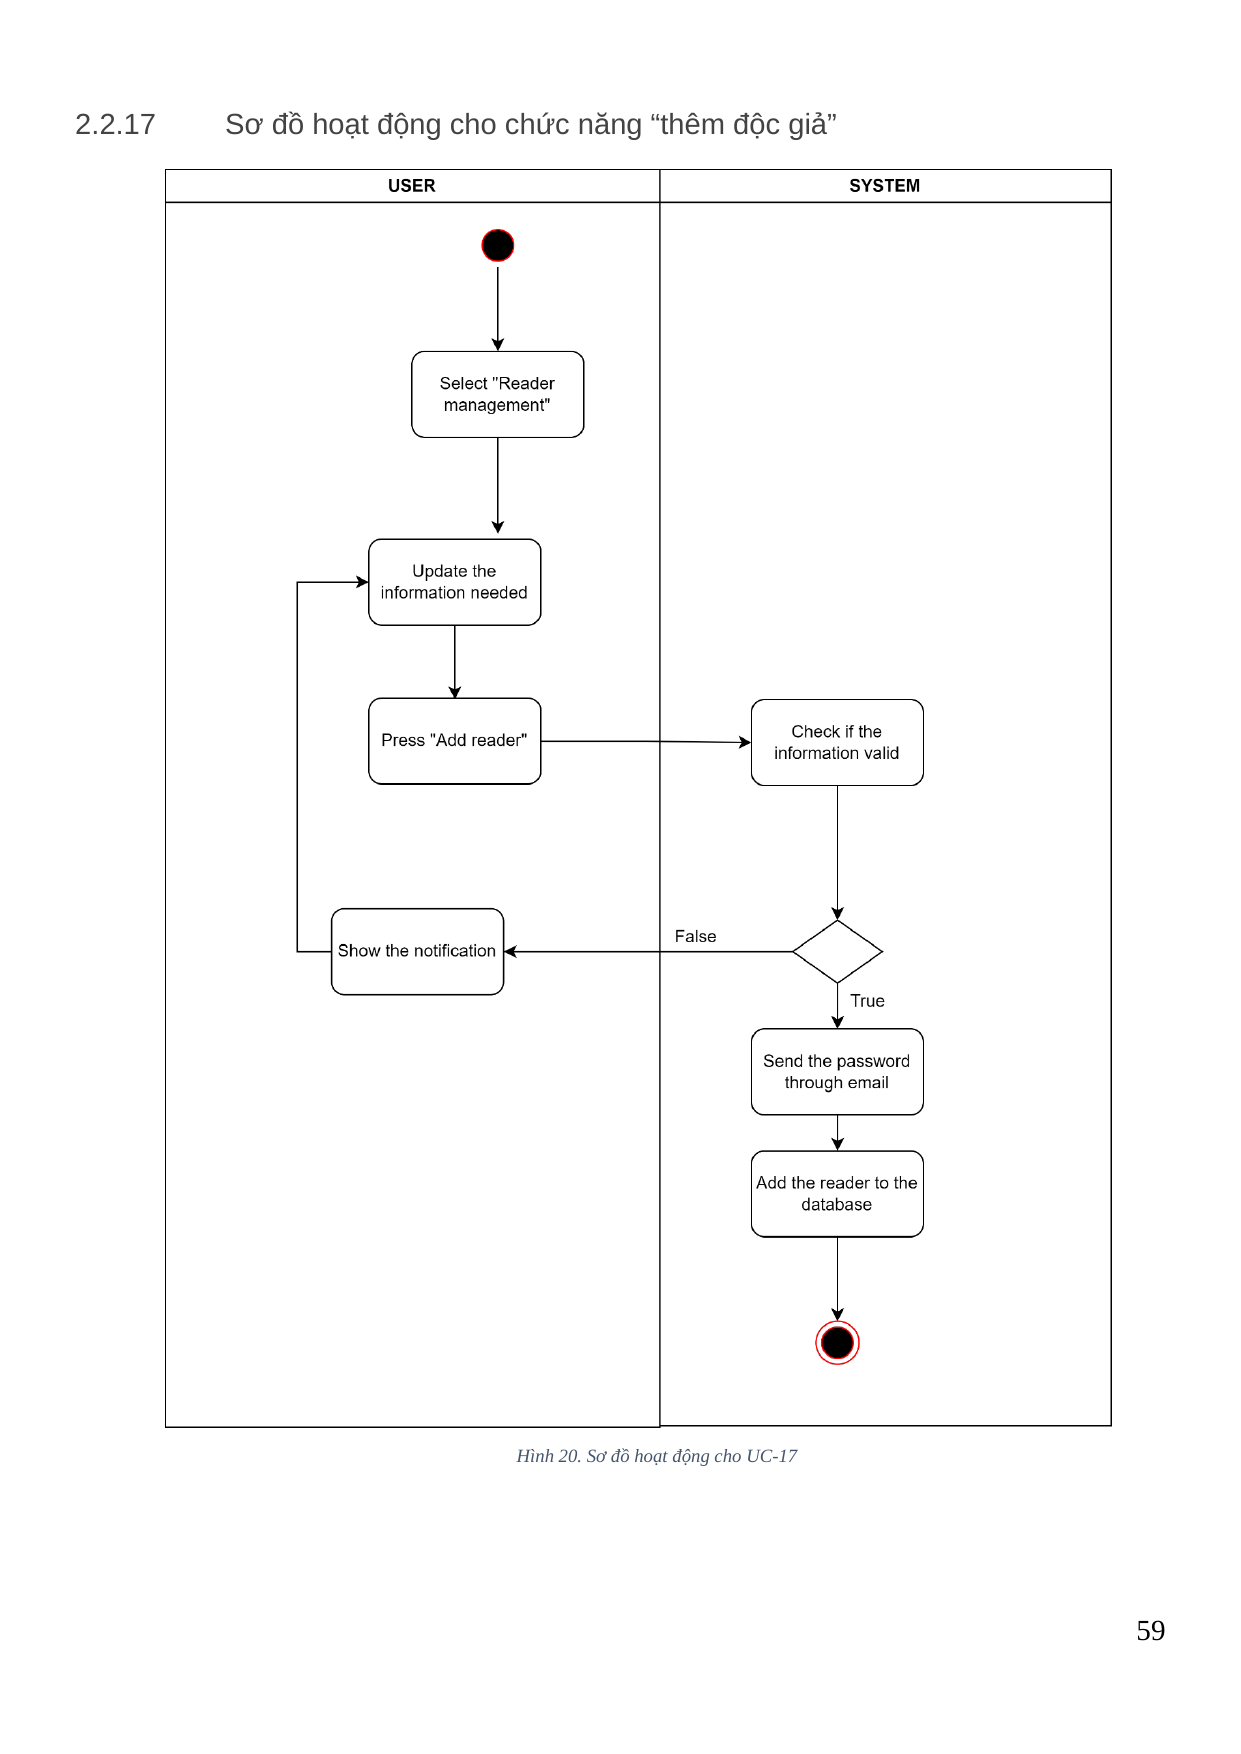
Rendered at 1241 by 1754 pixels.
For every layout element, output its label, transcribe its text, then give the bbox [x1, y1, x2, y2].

subtitle Sơ đồ hoạt động cho chức năng “thêm độc giả” [75, 107, 1165, 141]
picture [150, 154, 1125, 1442]
text Hình 20. Sơ đồ hoạt động cho UC-17 [75, 1445, 1165, 1467]
